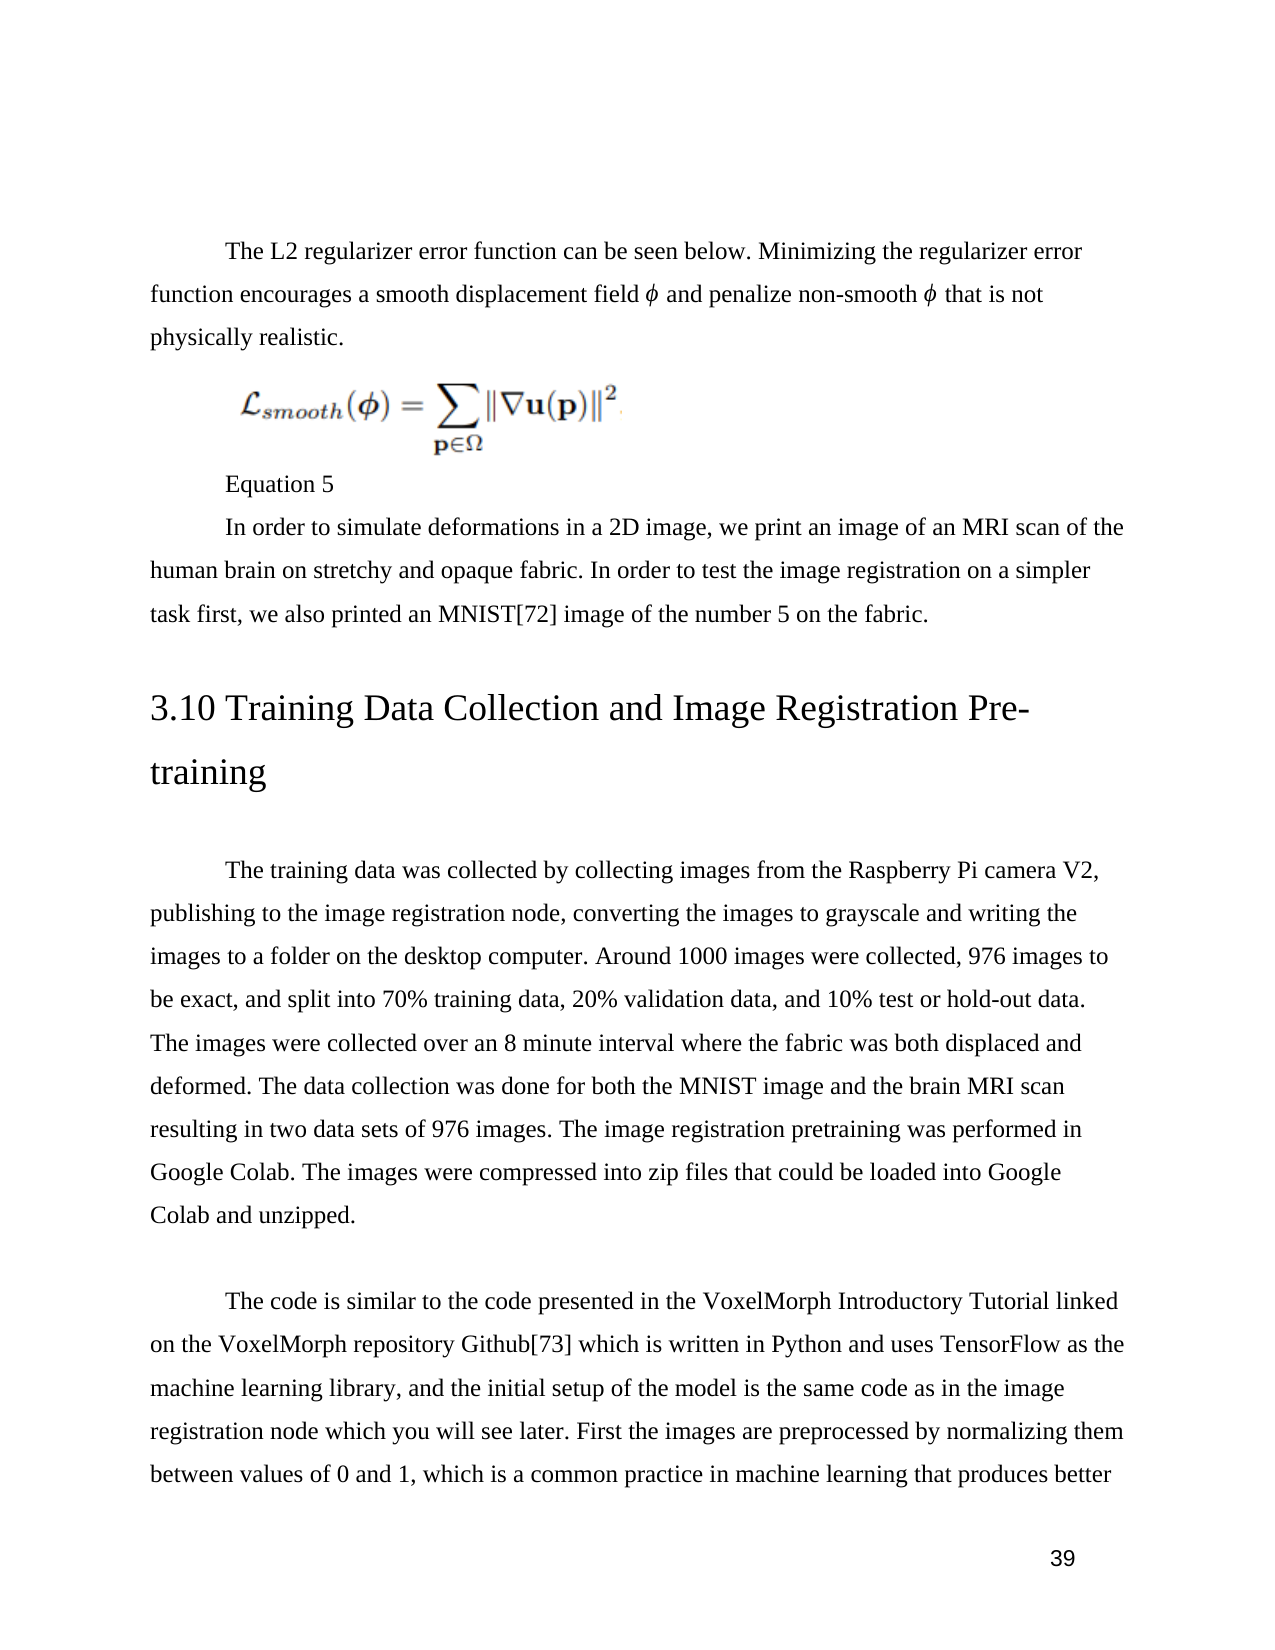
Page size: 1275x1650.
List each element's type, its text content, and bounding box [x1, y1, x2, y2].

text 3.10 Training Data Collection and Image Registration Pre-training [150, 685, 1125, 793]
text In order to simulate deformations in a 2D image, we print an image of an MRI scan of the human brain on stretchy and opaque fabric. In order to test the image registration on a simpler task first, we also printed an MNIST[72] image of the number 5 on the fabric. [150, 512, 1125, 627]
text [150, 1286, 1125, 1488]
text The training data was collected by collecting images from the Raspberry Pi camera V2, publishing to the image registration node, converting the images to grayscale and writing the images to a folder on the desktop computer. Around 1000 images were collected, 976 images to be exact, and split into 70% training data, 20% validation data, and 10% test or hold-out data. The images were collected over an 8 minute interval where the fabric was both displaced and deformed. The data collection was done for both the MNIST image and the brain MRI scan resulting in two data sets of 976 images. The image registration pretraining was performed in Google Colab. The images were compressed into zip files that could be loaded into Google Colab and unzipped. [150, 855, 1125, 1229]
text The L2 regularizer error function can be seen below. Minimizing the regularizer error function encourages a smooth displacement field and penalize non-smooth that is not physically realistic. [150, 236, 1125, 351]
text Equation 5 [150, 469, 1125, 498]
picture [225, 365, 622, 457]
